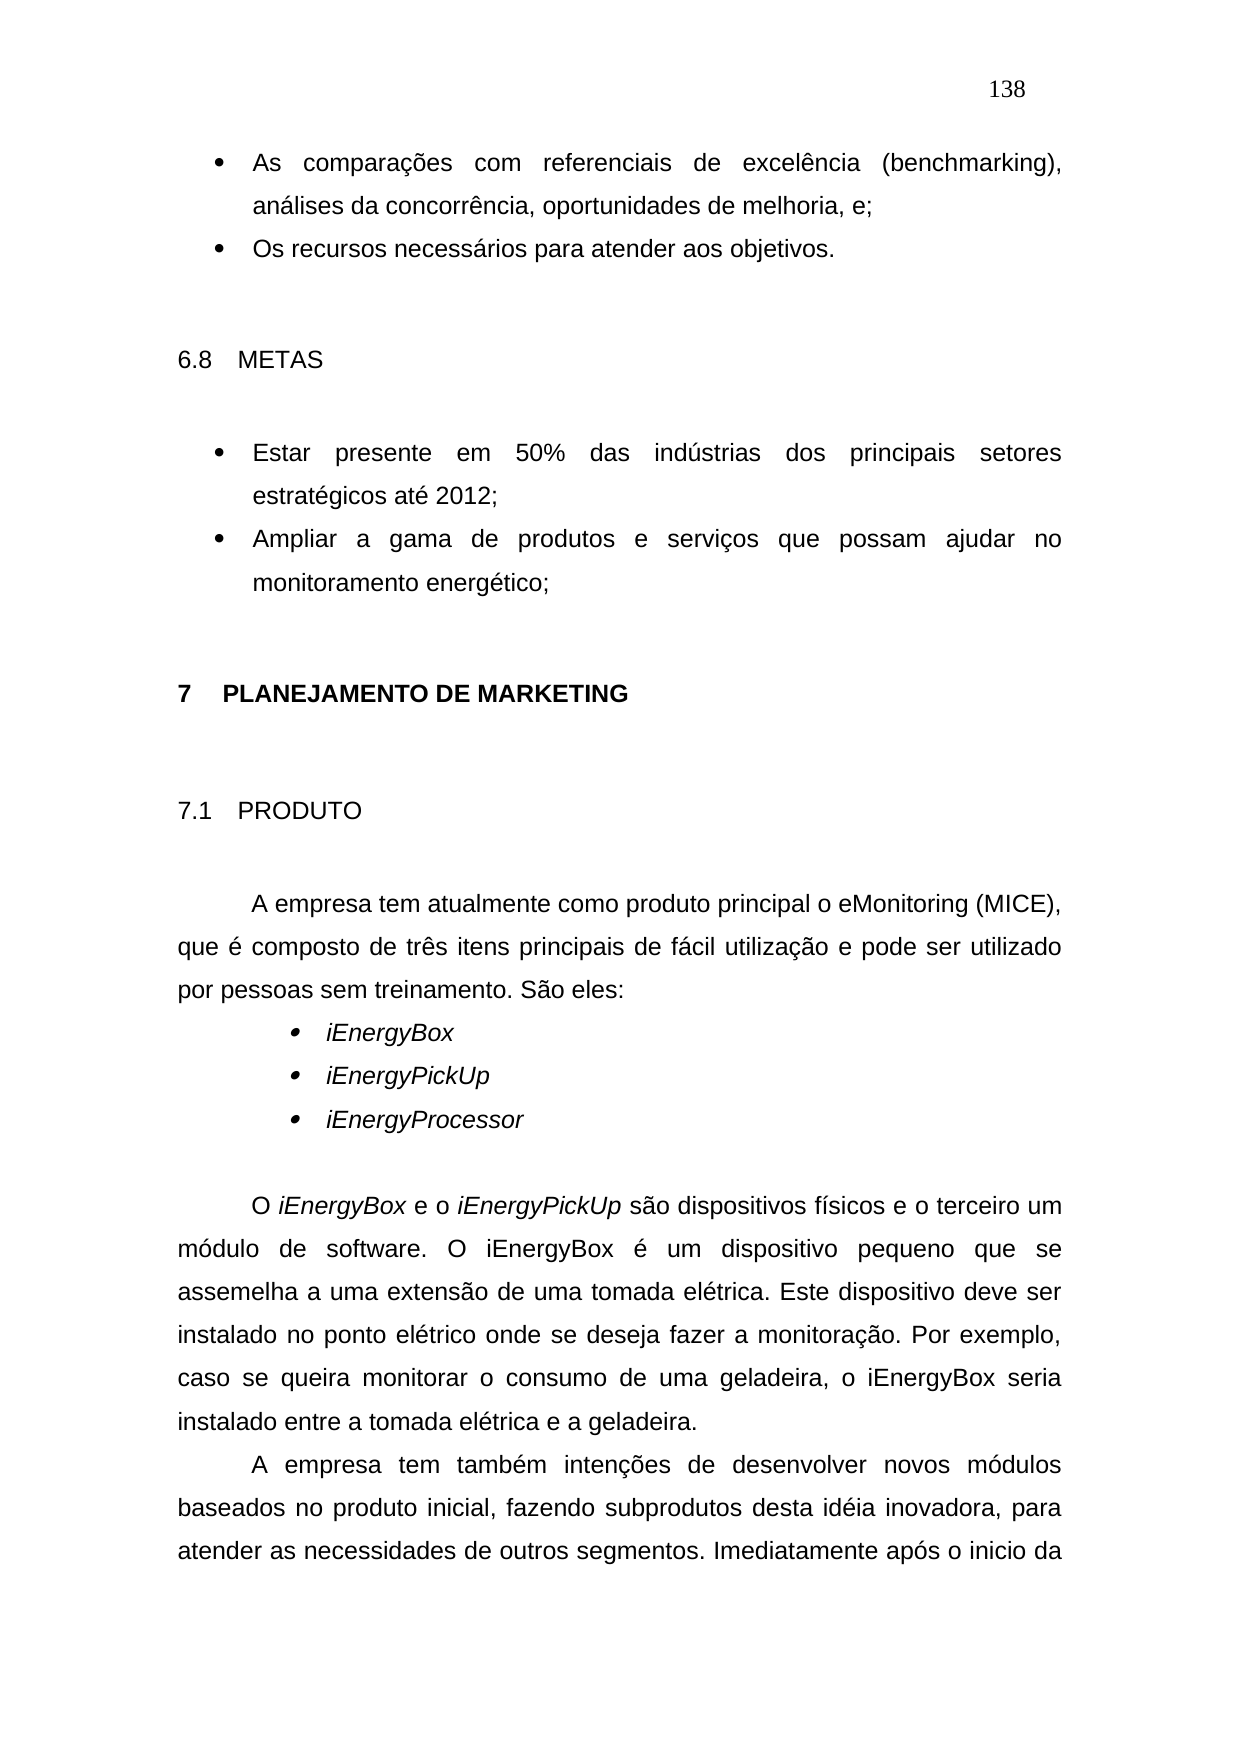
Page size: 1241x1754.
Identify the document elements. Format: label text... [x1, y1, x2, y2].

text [177, 1450, 1063, 1565]
list Os recursos necessários para atender aos objetivos. [215, 234, 1063, 263]
subtitle METAS [177, 345, 1063, 374]
text A empresa tem atualmente como produto principal o eMonitoring (MICE), que é composto de três itens principais de fácil utilização e pode ser utilizado por pessoas sem treinamento. São eles: [177, 889, 1063, 1004]
list Ampliar a gama de produtos e serviços que possam ajudar no monitoramento energético; [215, 524, 1063, 596]
subtitle PLANEJAMENTO DE MARKETING [177, 679, 1063, 707]
list As comparações com referenciais de excelência (benchmarking), análises da concorrência, oportunidades de melhoria, e; [215, 148, 1063, 220]
list Estar presente em 50% das indústrias dos principais setores estratégicos até 2012; [215, 438, 1063, 510]
text O iEnergyBox e o iEnergyPickUp são dispositivos físicos e o terceiro um módulo de software. O iEnergyBox é um dispositivo pequeno que se assemelha a uma extensão de uma tomada elétrica. Este dispositivo deve ser instalado no ponto elétrico onde se deseja fazer a monitoração. Por exemplo, caso se queira monitorar o consumo de uma geladeira, o iEnergyBox seria instalado entre a tomada elétrica e a geladeira. [177, 1191, 1063, 1435]
list iEnergyPickUp [288, 1061, 1063, 1090]
list iEnergyProcessor [288, 1104, 1063, 1133]
subtitle PRODUTO [177, 796, 1063, 825]
list iEnergyBox [288, 1018, 1063, 1047]
